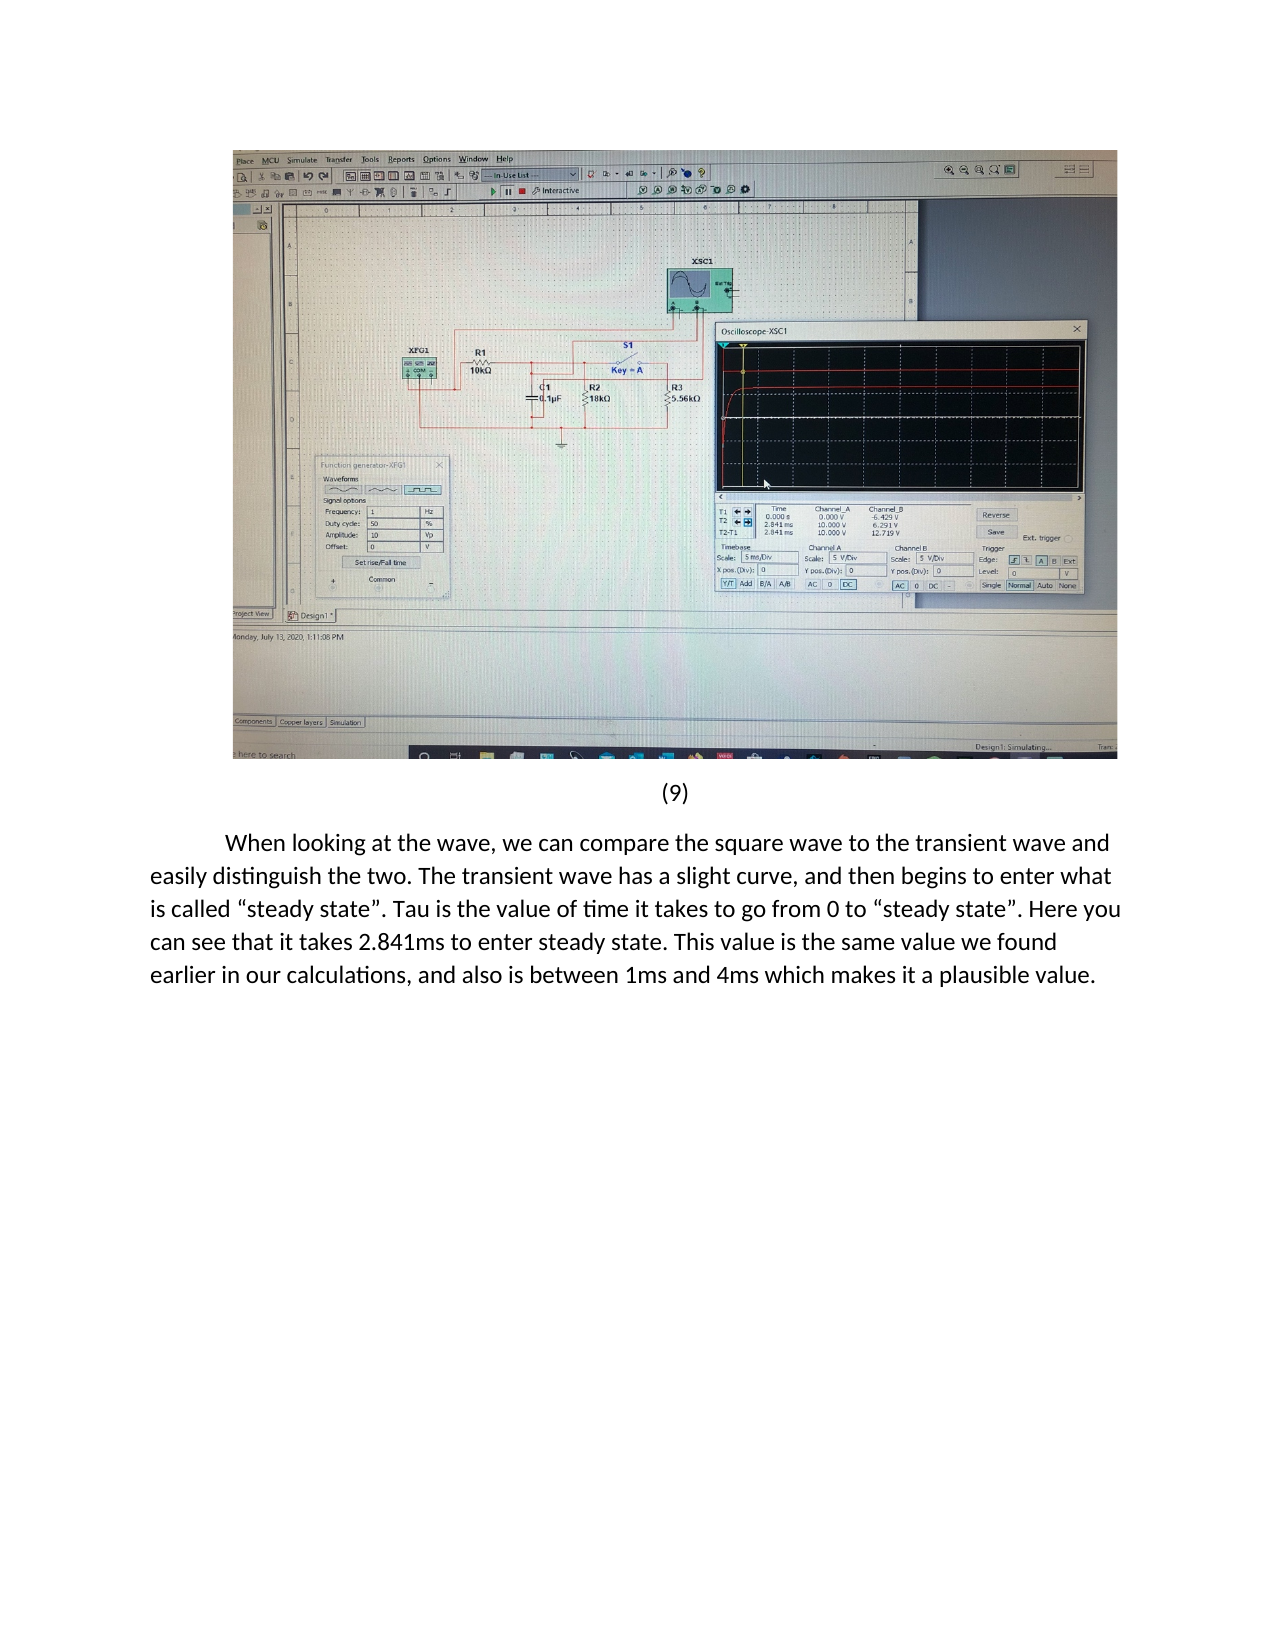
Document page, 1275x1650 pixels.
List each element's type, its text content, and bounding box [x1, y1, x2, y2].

picture [232, 150, 1118, 759]
text (9) [150, 778, 1125, 808]
text When looking at the wave, we can compare the square wave to the transient wave and easily distinguish the two. The transient wave has a slight curve, and then begins to enter what is called “steady state”. Tau is the value of time it takes to go from 0 to “steady state”. Here you can see that it takes 2.841ms to enter steady state. This value is the same value we found earlier in our calculations, and also is between 1ms and 4ms which makes it a plausible value. [150, 827, 1125, 989]
